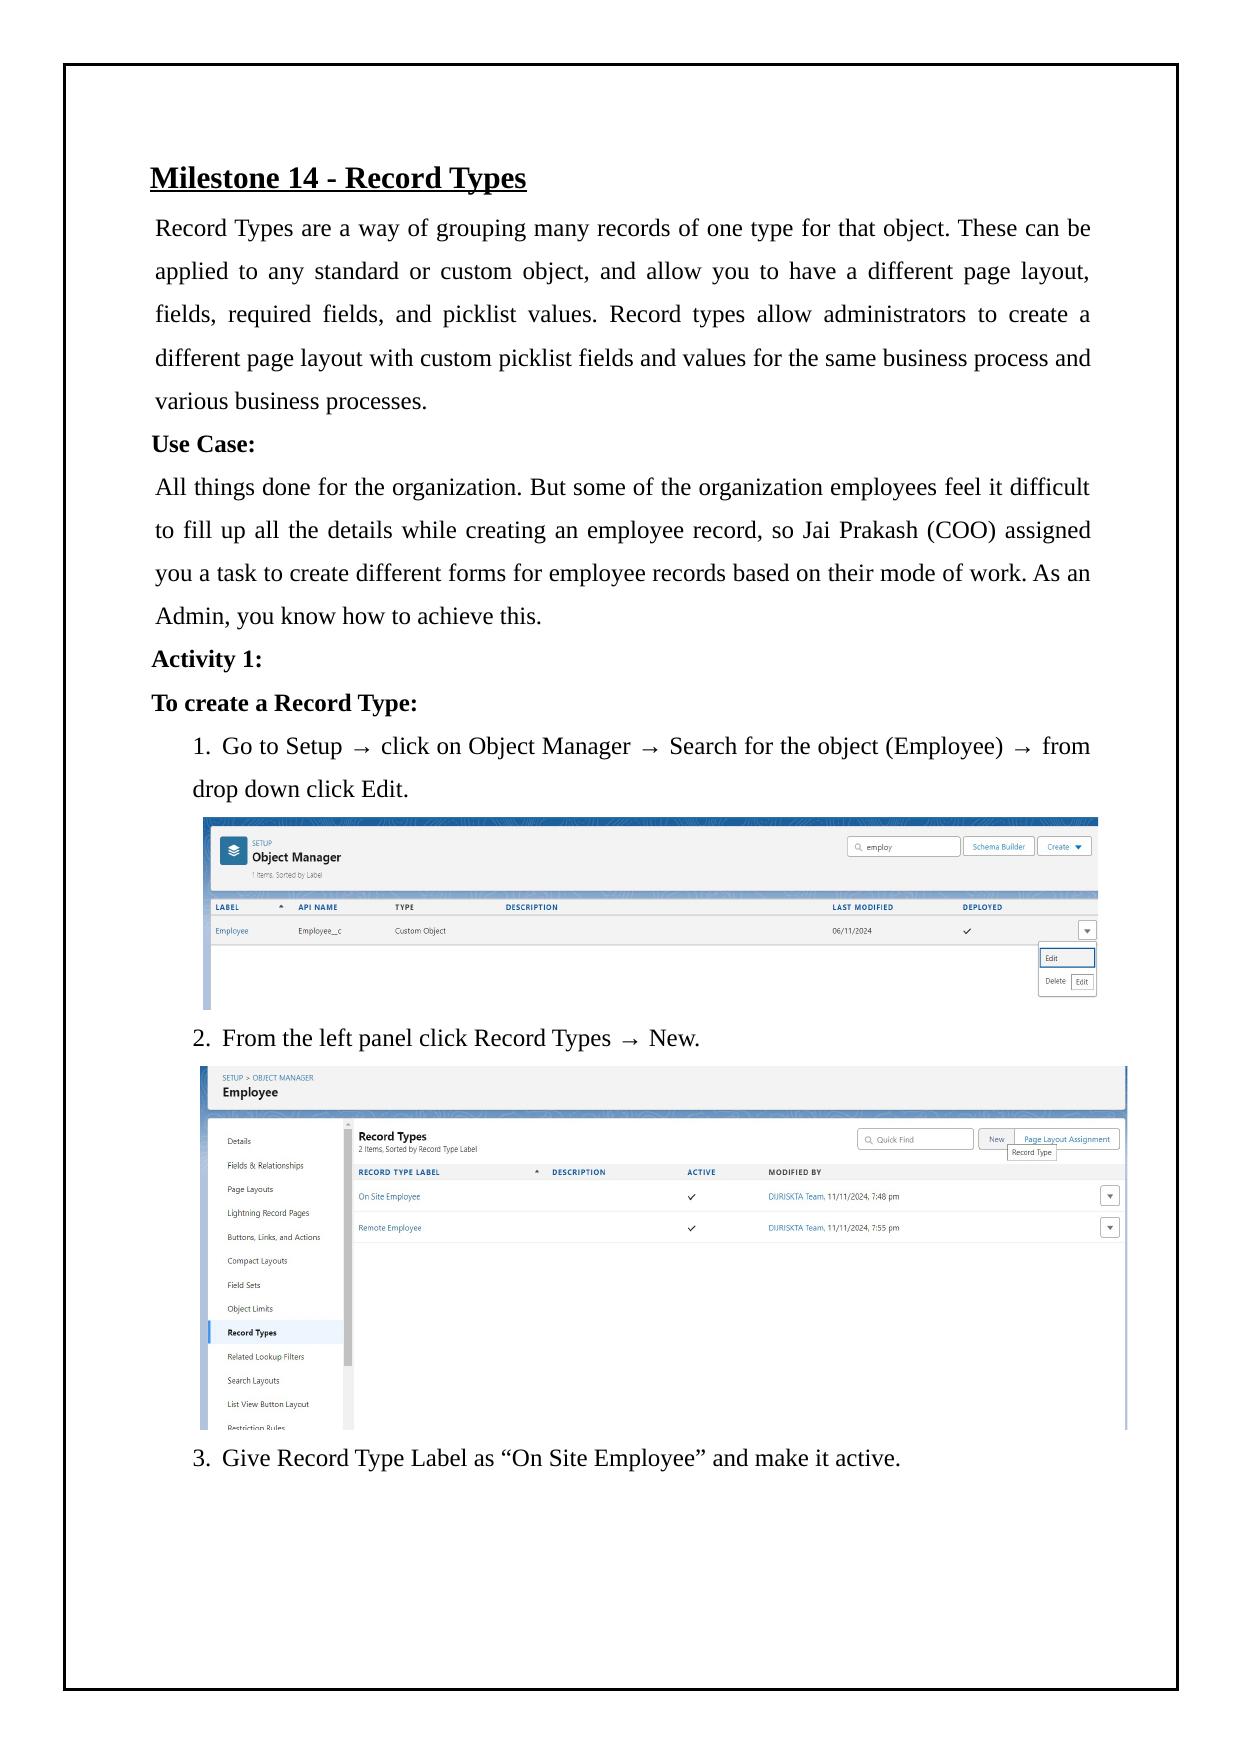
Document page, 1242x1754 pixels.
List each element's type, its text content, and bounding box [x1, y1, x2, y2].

text Use Case: [151, 429, 1092, 458]
text All things done for the organization. But some of the organization employees feel it difficult to fill up all the details while creating an employee record, so Jai Prakash (COO) assigned you a task to create different forms for employee records based on their mode of work. As an Admin, you know how to achieve this. [155, 472, 1092, 630]
text Activity 1: [151, 644, 1092, 673]
list Go to Setup → click on Object Manager → Search for the object (Employee) → from drop down click Edit. [192, 731, 1092, 803]
text Record Types are a way of grouping many records of one type for that object. These can be applied to any standard or custom object, and allow you to have a different page layout, fields, required fields, and picklist values. Record types allow administrators to create a different page layout with custom picklist fields and values for the same business process and various business processes. [155, 213, 1092, 414]
list Give Record Type Label as “On Site Employee” and make it active. [192, 1443, 1092, 1472]
text To create a Record Type: [151, 688, 1092, 716]
subtitle Milestone 14 - Record Types [149, 159, 1092, 195]
list From the left panel click Record Types → New. [192, 1023, 1092, 1052]
picture [203, 817, 1099, 1010]
picture [200, 1066, 1128, 1430]
